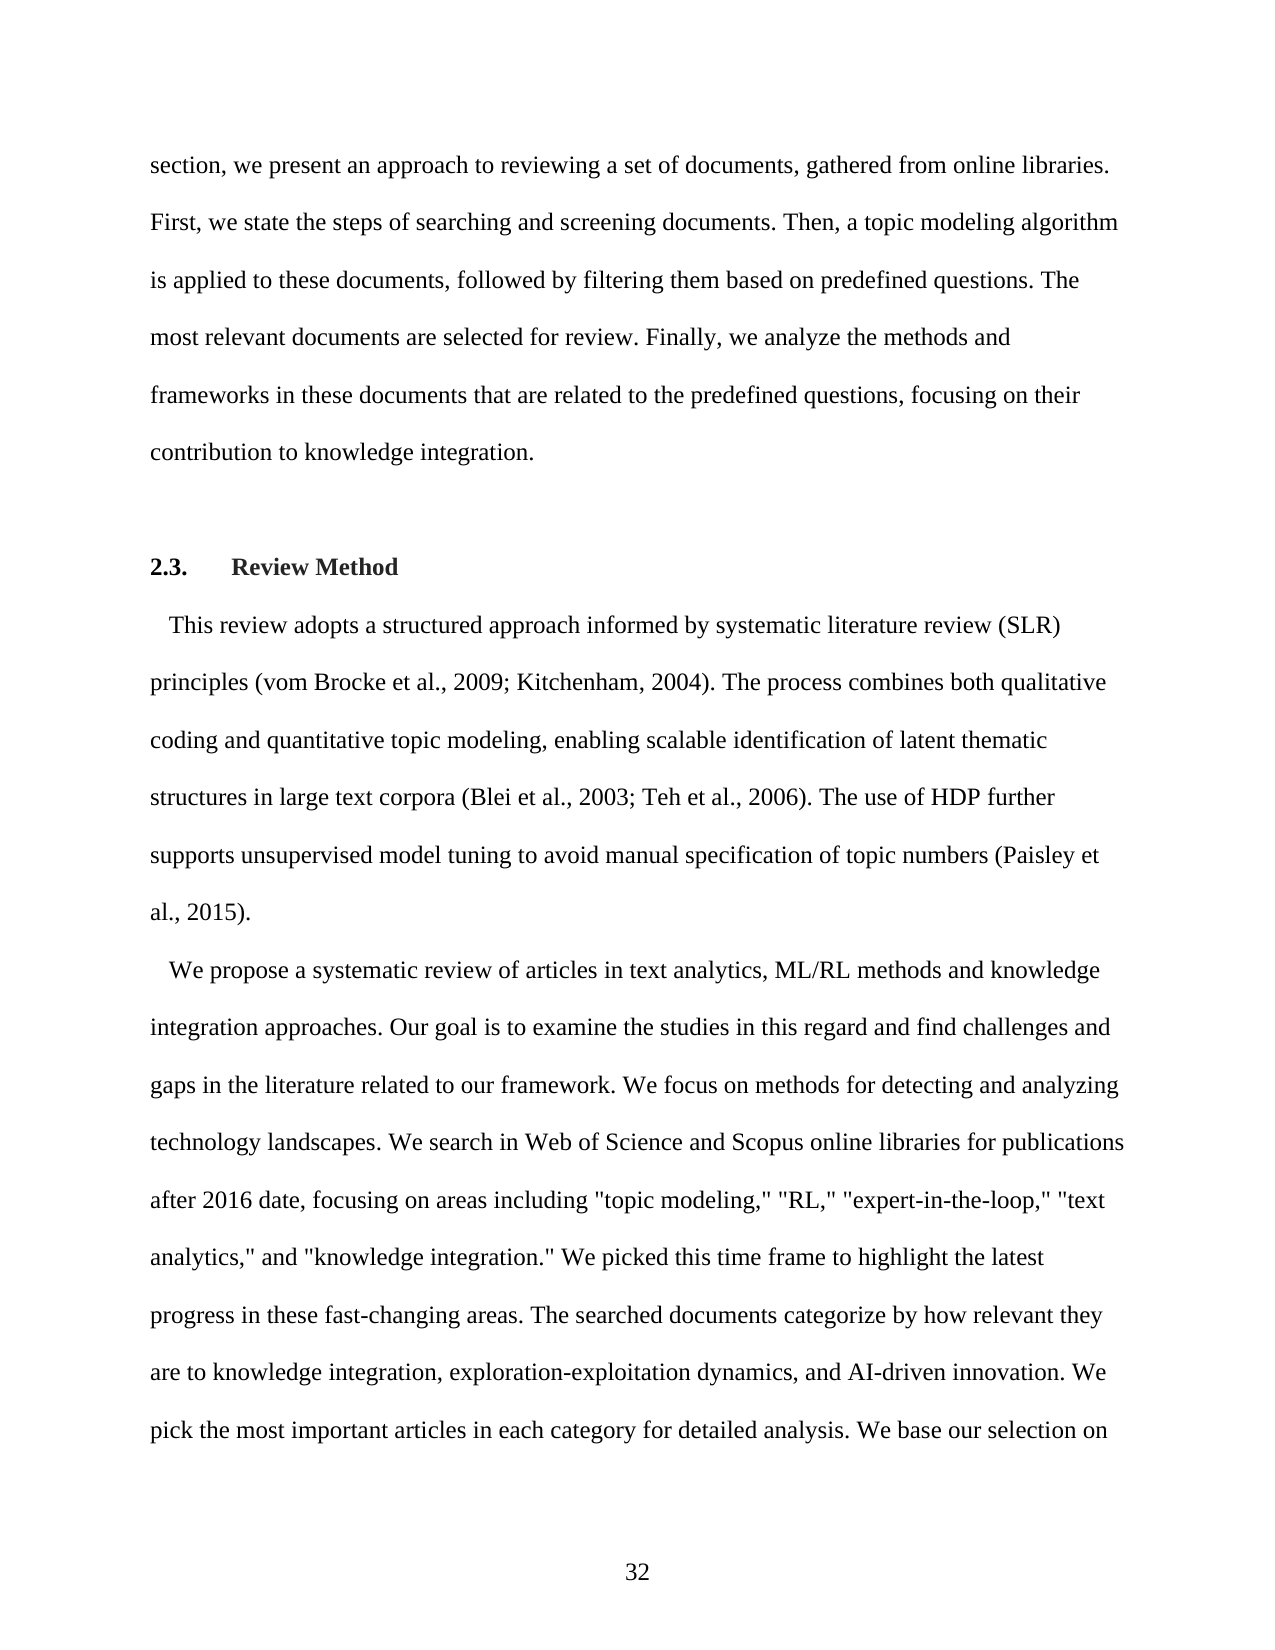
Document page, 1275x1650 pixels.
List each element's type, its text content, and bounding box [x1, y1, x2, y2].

subtitle Review Method [150, 552, 1125, 581]
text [150, 150, 1125, 466]
text This review adopts a structured approach informed by systematic literature review (SLR) principles (vom Brocke et al., 2009; Kitchenham, 2004). The process combines both qualitative coding and quantitative topic modeling, enabling scalable identification of latent thematic structures in large text corpora (Blei et al., 2003; Teh et al., 2006). The use of HDP further supports unsupervised model tuning to avoid manual specification of topic numbers (Paisley et al., 2015). [150, 610, 1125, 926]
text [150, 955, 1125, 1444]
